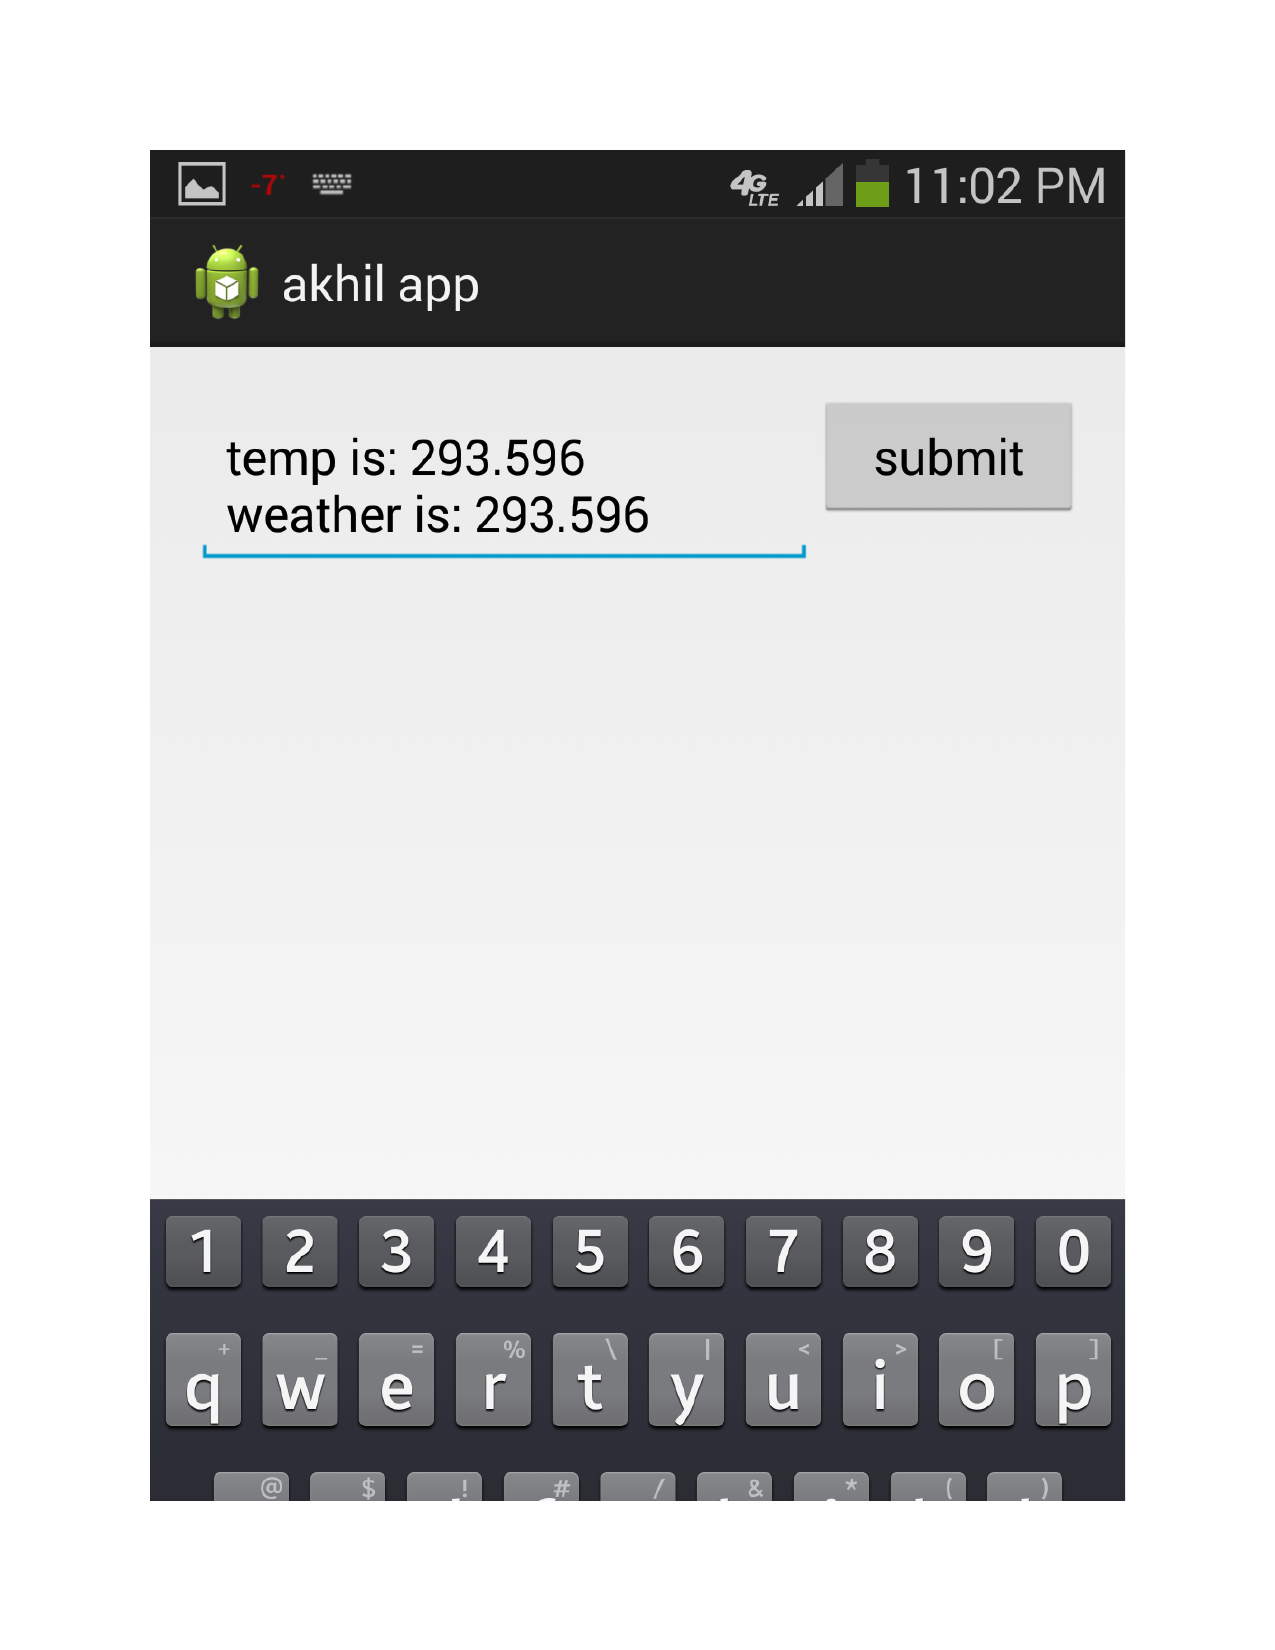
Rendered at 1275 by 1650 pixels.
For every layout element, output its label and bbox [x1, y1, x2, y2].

picture [150, 150, 1125, 1501]
